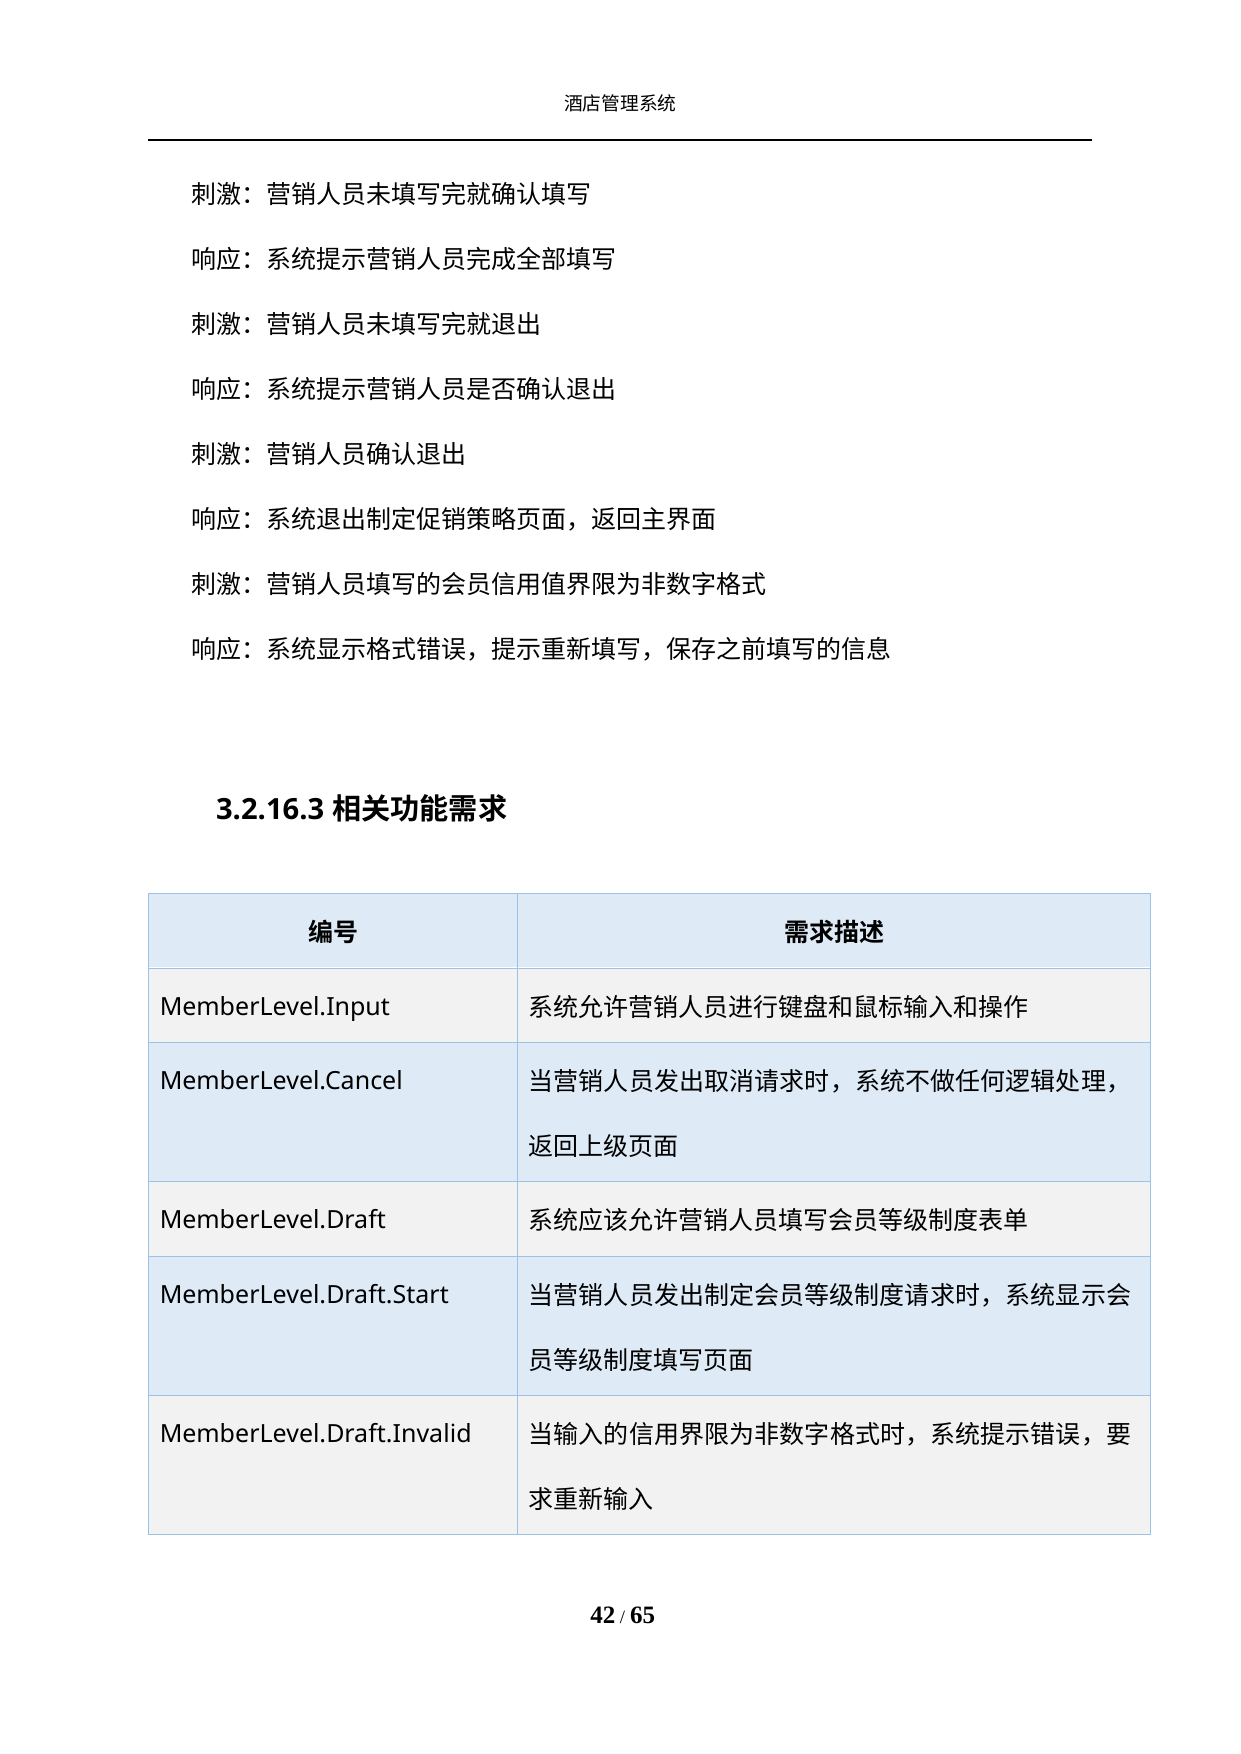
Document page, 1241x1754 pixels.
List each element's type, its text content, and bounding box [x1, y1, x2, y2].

table_header 需求描述 [518, 894, 1150, 967]
table_cell 系统应该允许营销人员填写会员等级制度表单 [518, 1182, 1150, 1256]
text 响应：系统提示营销人员是否确认退出 [191, 355, 1092, 420]
table_cell 系统允许营销人员进行键盘和鼠标输入和操作 [518, 969, 1150, 1042]
table_cell MemberLevel.Draft.Start [149, 1257, 517, 1395]
table_cell MemberLevel.Draft [149, 1182, 517, 1256]
table_cell MemberLevel.Cancel [149, 1043, 517, 1181]
table_cell 当营销人员发出制定会员等级制度请求时，系统显示会员等级制度填写页面 [518, 1257, 1150, 1395]
text 刺激：营销人员未填写完就确认填写 [191, 160, 1092, 225]
table_cell MemberLevel.Input [149, 969, 517, 1042]
subtitle 3.2.16.3 相关功能需求 [148, 774, 1092, 839]
text 刺激：营销人员填写的会员信用值界限为非数字格式 [191, 550, 1092, 615]
table_header 编号 [149, 894, 517, 967]
text 响应：系统显示格式错误，提示重新填写，保存之前填写的信息 [191, 615, 1092, 680]
text 刺激：营销人员确认退出 [191, 420, 1092, 485]
text 响应：系统提示营销人员完成全部填写 [191, 225, 1092, 290]
text 响应：系统退出制定促销策略页面，返回主界面 [148, 485, 1092, 550]
table_cell MemberLevel.Draft.Invalid [149, 1396, 517, 1534]
table_cell 当输入的信用界限为非数字格式时，系统提示错误，要求重新输入 [518, 1396, 1150, 1534]
table_cell 当营销人员发出取消请求时，系统不做任何逻辑处理，返回上级页面 [518, 1043, 1150, 1181]
text 刺激：营销人员未填写完就退出 [191, 290, 1092, 355]
